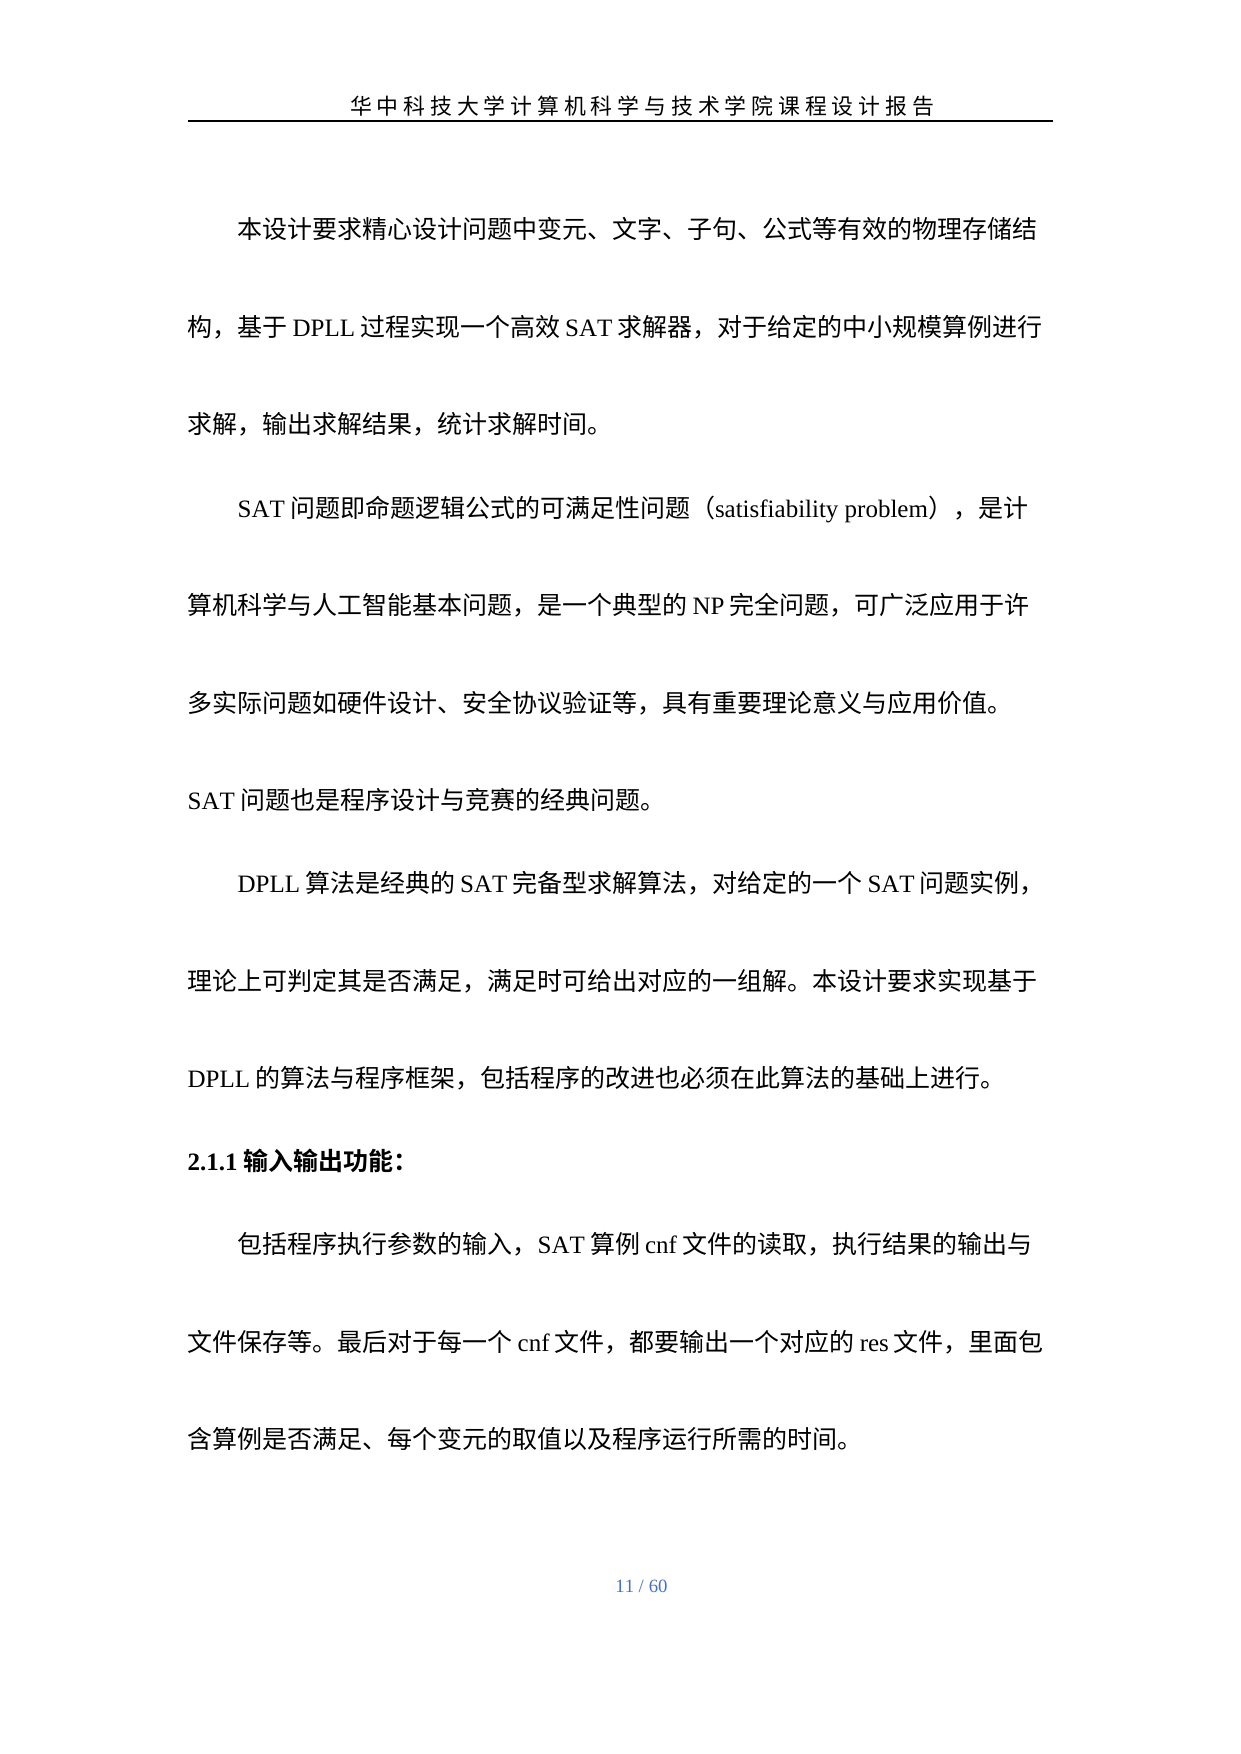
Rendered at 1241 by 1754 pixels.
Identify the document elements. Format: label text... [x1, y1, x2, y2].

text DPLL算法是经典的SAT完备型求解算法，对给定的一个SAT问题实例，理论上可判定其是否满足，满足时可给出对应的一组解。本设计要求实现基于DPLL的算法与程序框架，包括程序的改进也必须在此算法的基础上进行。 [187, 849, 1053, 1109]
text 本设计要求精心设计问题中变元、文字、子句、公式等有效的物理存储结构，基于DPLL过程实现一个高效SAT求解器，对于给定的中小规模算例进行求解，输出求解结果，统计求解时间。 [187, 196, 1053, 456]
text SAT问题即命题逻辑公式的可满足性问题（satisfiability problem），是计算机科学与人工智能基本问题，是一个典型的NP完全问题，可广泛应用于许多实际问题如硬件设计、安全协议验证等，具有重要理论意义与应用价值。SAT问题也是程序设计与竞赛的经典问题。 [187, 474, 1053, 831]
text 包括程序执行参数的输入，SAT算例cnf文件的读取，执行结果的输出与文件保存等。最后对于每一个cnf文件，都要输出一个对应的res文件，里面包含算例是否满足、每个变元的取值以及程序运行所需的时间。 [187, 1211, 1053, 1471]
text 2.1.1 输入输出功能： [187, 1127, 1053, 1192]
